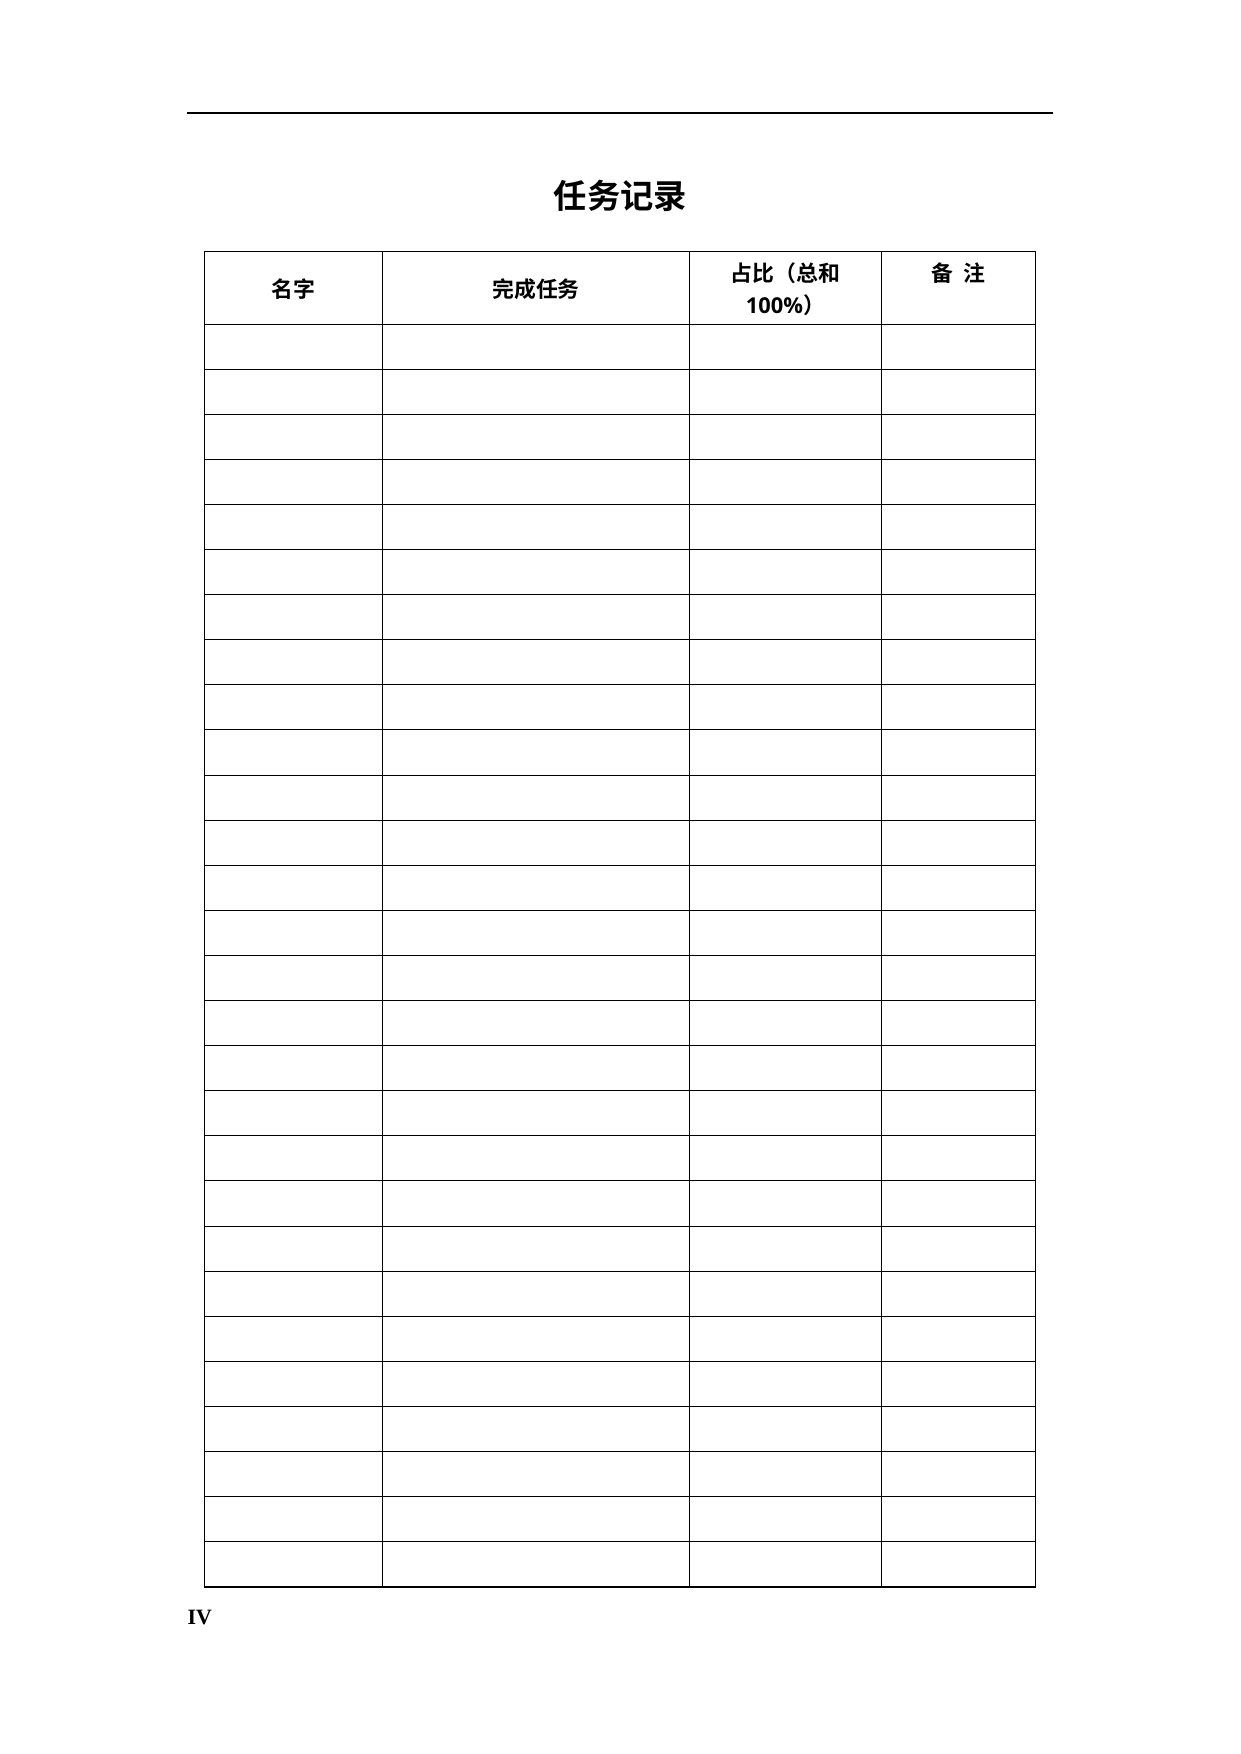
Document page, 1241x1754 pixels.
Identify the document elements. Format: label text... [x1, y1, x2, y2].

table_cell [690, 1272, 881, 1316]
table_cell [690, 1317, 881, 1361]
table_cell [882, 685, 1035, 729]
table_cell [205, 1227, 382, 1271]
table_cell [882, 550, 1035, 594]
table_cell [690, 1407, 881, 1451]
table_cell [383, 1407, 689, 1451]
table_cell [383, 1091, 689, 1135]
table_cell [205, 730, 382, 774]
table_cell [383, 776, 689, 819]
table_cell [383, 1227, 689, 1271]
table_cell [690, 370, 881, 414]
table_cell [690, 325, 881, 368]
table_cell [383, 325, 689, 368]
table_cell [690, 1046, 881, 1090]
table_cell [205, 1542, 382, 1586]
table_cell [205, 1317, 382, 1361]
table_cell [882, 776, 1035, 819]
table_cell [690, 550, 881, 594]
table_cell [383, 595, 689, 639]
table_cell [205, 1272, 382, 1316]
table_cell [882, 1227, 1035, 1271]
table_cell [205, 415, 382, 459]
table_cell [882, 415, 1035, 459]
table_cell [882, 1452, 1035, 1496]
table_cell [205, 1091, 382, 1135]
table_cell [383, 505, 689, 549]
table_cell [383, 1452, 689, 1496]
table_cell [383, 730, 689, 774]
table_cell [882, 640, 1035, 684]
table_cell [882, 1272, 1035, 1316]
table_cell [882, 1542, 1035, 1586]
table_header 完成任务 [383, 252, 689, 323]
table_cell [383, 1317, 689, 1361]
table_cell [690, 595, 881, 639]
table_cell [882, 1407, 1035, 1451]
table_cell [882, 505, 1035, 549]
table_cell [205, 1362, 382, 1406]
table_cell [205, 325, 382, 368]
table_cell [205, 640, 382, 684]
table_cell [383, 415, 689, 459]
table_cell [882, 1362, 1035, 1406]
table_cell [690, 776, 881, 819]
table_cell [690, 460, 881, 504]
table_cell [383, 1046, 689, 1090]
table_cell [882, 1497, 1035, 1541]
table_cell [690, 1091, 881, 1135]
text 任务记录 [187, 162, 1053, 227]
table_cell [383, 550, 689, 594]
table_cell [383, 866, 689, 910]
table_cell [205, 595, 382, 639]
table_cell [383, 370, 689, 414]
table_cell [383, 956, 689, 1000]
table_header 备 注 [882, 252, 1035, 323]
table_cell [383, 685, 689, 729]
table_cell [205, 821, 382, 865]
table_cell [690, 1542, 881, 1586]
table_cell [205, 1136, 382, 1180]
table_cell [690, 911, 881, 955]
table_cell [383, 911, 689, 955]
table_cell [205, 685, 382, 729]
table_cell [882, 595, 1035, 639]
table_cell [205, 911, 382, 955]
table_cell [690, 1497, 881, 1541]
table_cell [690, 821, 881, 865]
table_cell [882, 1001, 1035, 1045]
table_cell [383, 1497, 689, 1541]
table_cell [690, 1001, 881, 1045]
table_cell [690, 505, 881, 549]
table_cell [690, 956, 881, 1000]
table_cell [882, 460, 1035, 504]
table_cell [383, 1362, 689, 1406]
table_cell [205, 1407, 382, 1451]
table_cell [205, 1046, 382, 1090]
table_cell [205, 505, 382, 549]
table_cell [882, 370, 1035, 414]
table_cell [690, 415, 881, 459]
table_cell [205, 370, 382, 414]
table_cell [205, 1497, 382, 1541]
table_cell [205, 1001, 382, 1045]
table_cell [383, 821, 689, 865]
table_cell [383, 1181, 689, 1226]
table_cell [690, 1136, 881, 1180]
table_cell [882, 1136, 1035, 1180]
table_cell [205, 550, 382, 594]
table_cell [383, 640, 689, 684]
table_cell [383, 460, 689, 504]
table_cell [383, 1001, 689, 1045]
table_cell [205, 956, 382, 1000]
table_cell [882, 866, 1035, 910]
table_cell [383, 1272, 689, 1316]
table_cell [205, 866, 382, 910]
table_cell [690, 866, 881, 910]
table_cell [882, 325, 1035, 368]
table_cell [882, 730, 1035, 774]
table_cell [205, 460, 382, 504]
table_cell [882, 1317, 1035, 1361]
table_cell [690, 640, 881, 684]
table_cell [882, 956, 1035, 1000]
table_header 名字 [205, 252, 382, 323]
table_cell [690, 1227, 881, 1271]
table_cell [690, 685, 881, 729]
table_cell [383, 1542, 689, 1586]
table_cell [690, 1362, 881, 1406]
table_cell [882, 911, 1035, 955]
table_cell [205, 776, 382, 819]
table_cell [882, 1046, 1035, 1090]
table_cell [882, 1091, 1035, 1135]
table_cell [882, 1181, 1035, 1226]
table_cell [383, 1136, 689, 1180]
table_cell [690, 730, 881, 774]
table_cell [690, 1181, 881, 1226]
table_cell [205, 1181, 382, 1226]
table_cell [690, 1452, 881, 1496]
table_cell [205, 1452, 382, 1496]
table_header 占比（总和100%） [690, 252, 881, 323]
table_cell [882, 821, 1035, 865]
